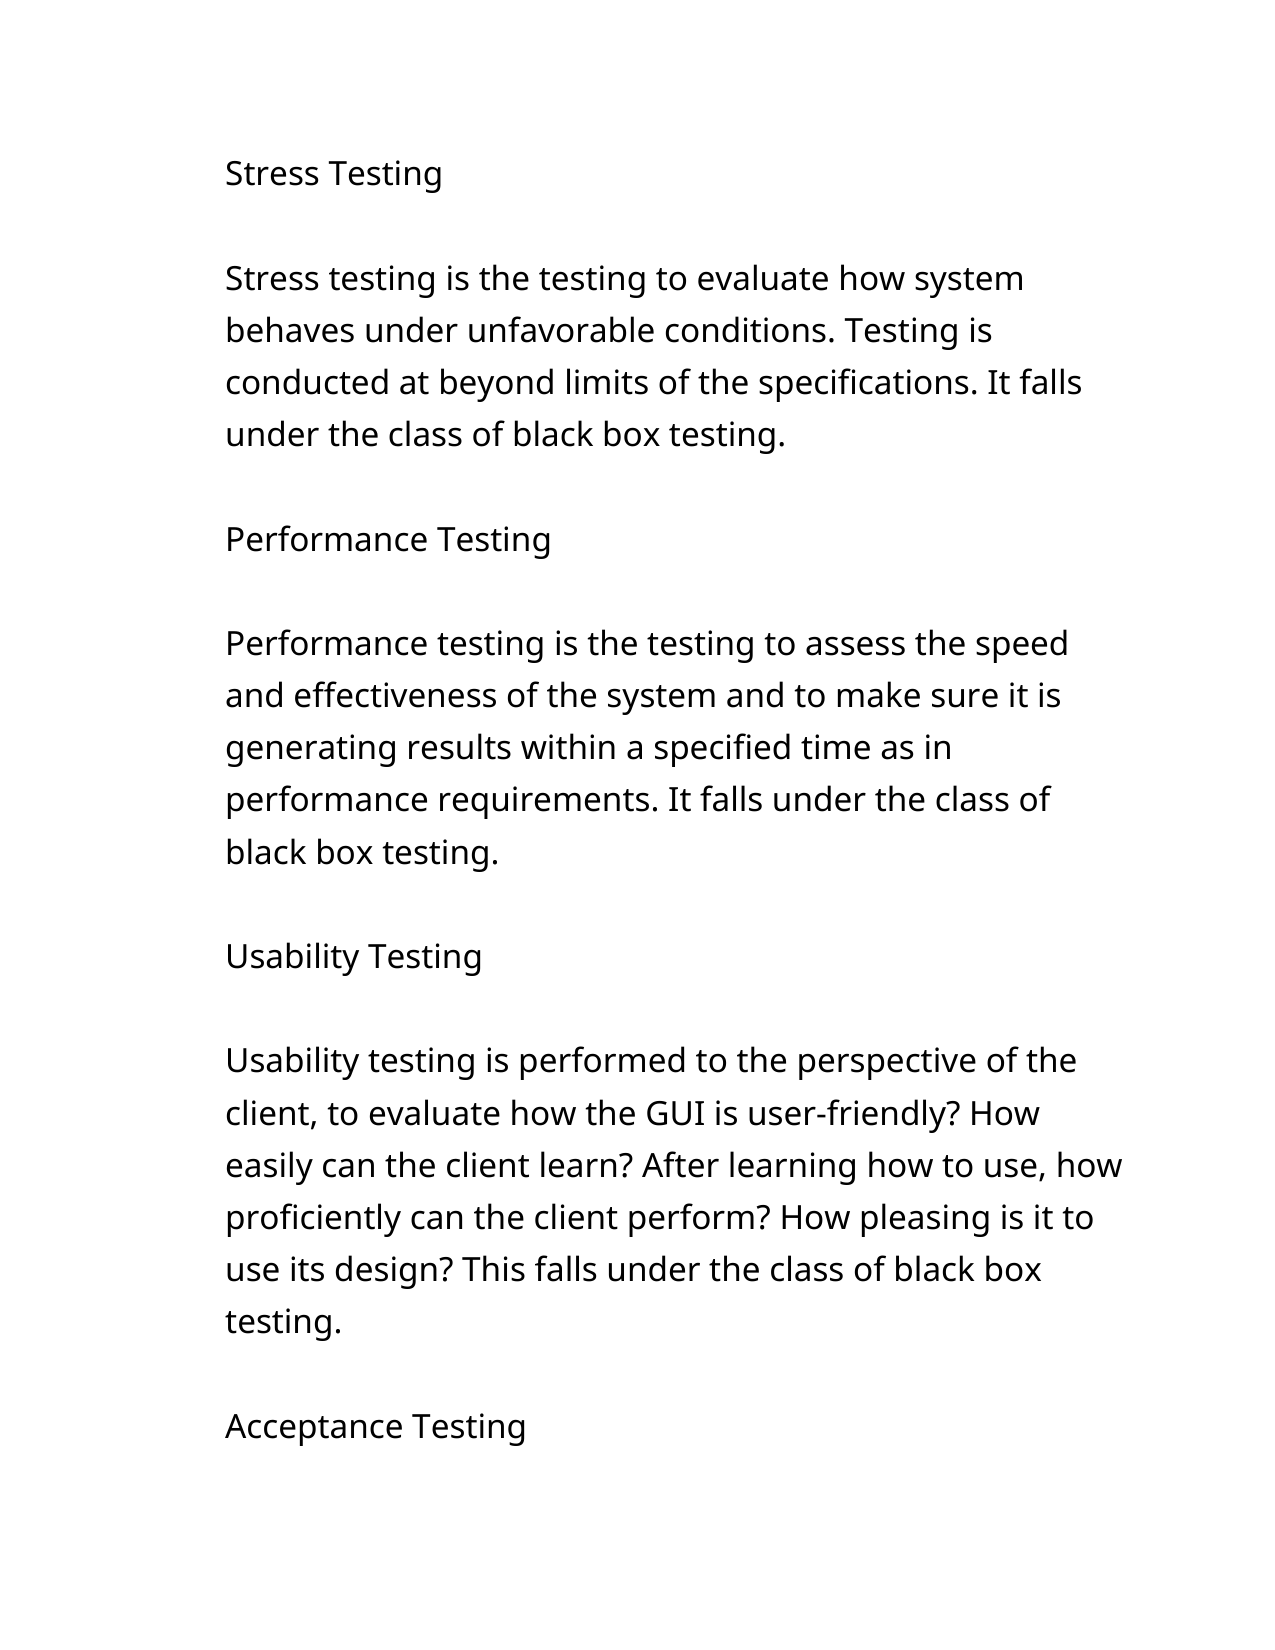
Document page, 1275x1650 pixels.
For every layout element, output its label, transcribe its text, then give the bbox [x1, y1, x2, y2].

text Performance testing is the testing to assess the speed and effectiveness of the system and to make sure it is generating results within a specified time as in performance requirements. It falls under the class of black box testing. [225, 620, 1125, 874]
text Stress testing is the testing to evaluate how system behaves under unfavorable conditions. Testing is conducted at beyond limits of the specifications. It falls under the class of black box testing. [225, 254, 1125, 456]
text Stress Testing [225, 150, 1125, 195]
text Usability testing is performed to the perspective of the client, to evaluate how the GUI is user-friendly? How easily can the client learn? After learning how to use, how proficiently can the client perform? How pleasing is it to use its design? This falls under the class of black box testing. [225, 1037, 1125, 1343]
text Usability Testing [225, 933, 1125, 978]
text Performance Testing [225, 515, 1125, 561]
text Acceptance Testing [225, 1402, 1125, 1448]
